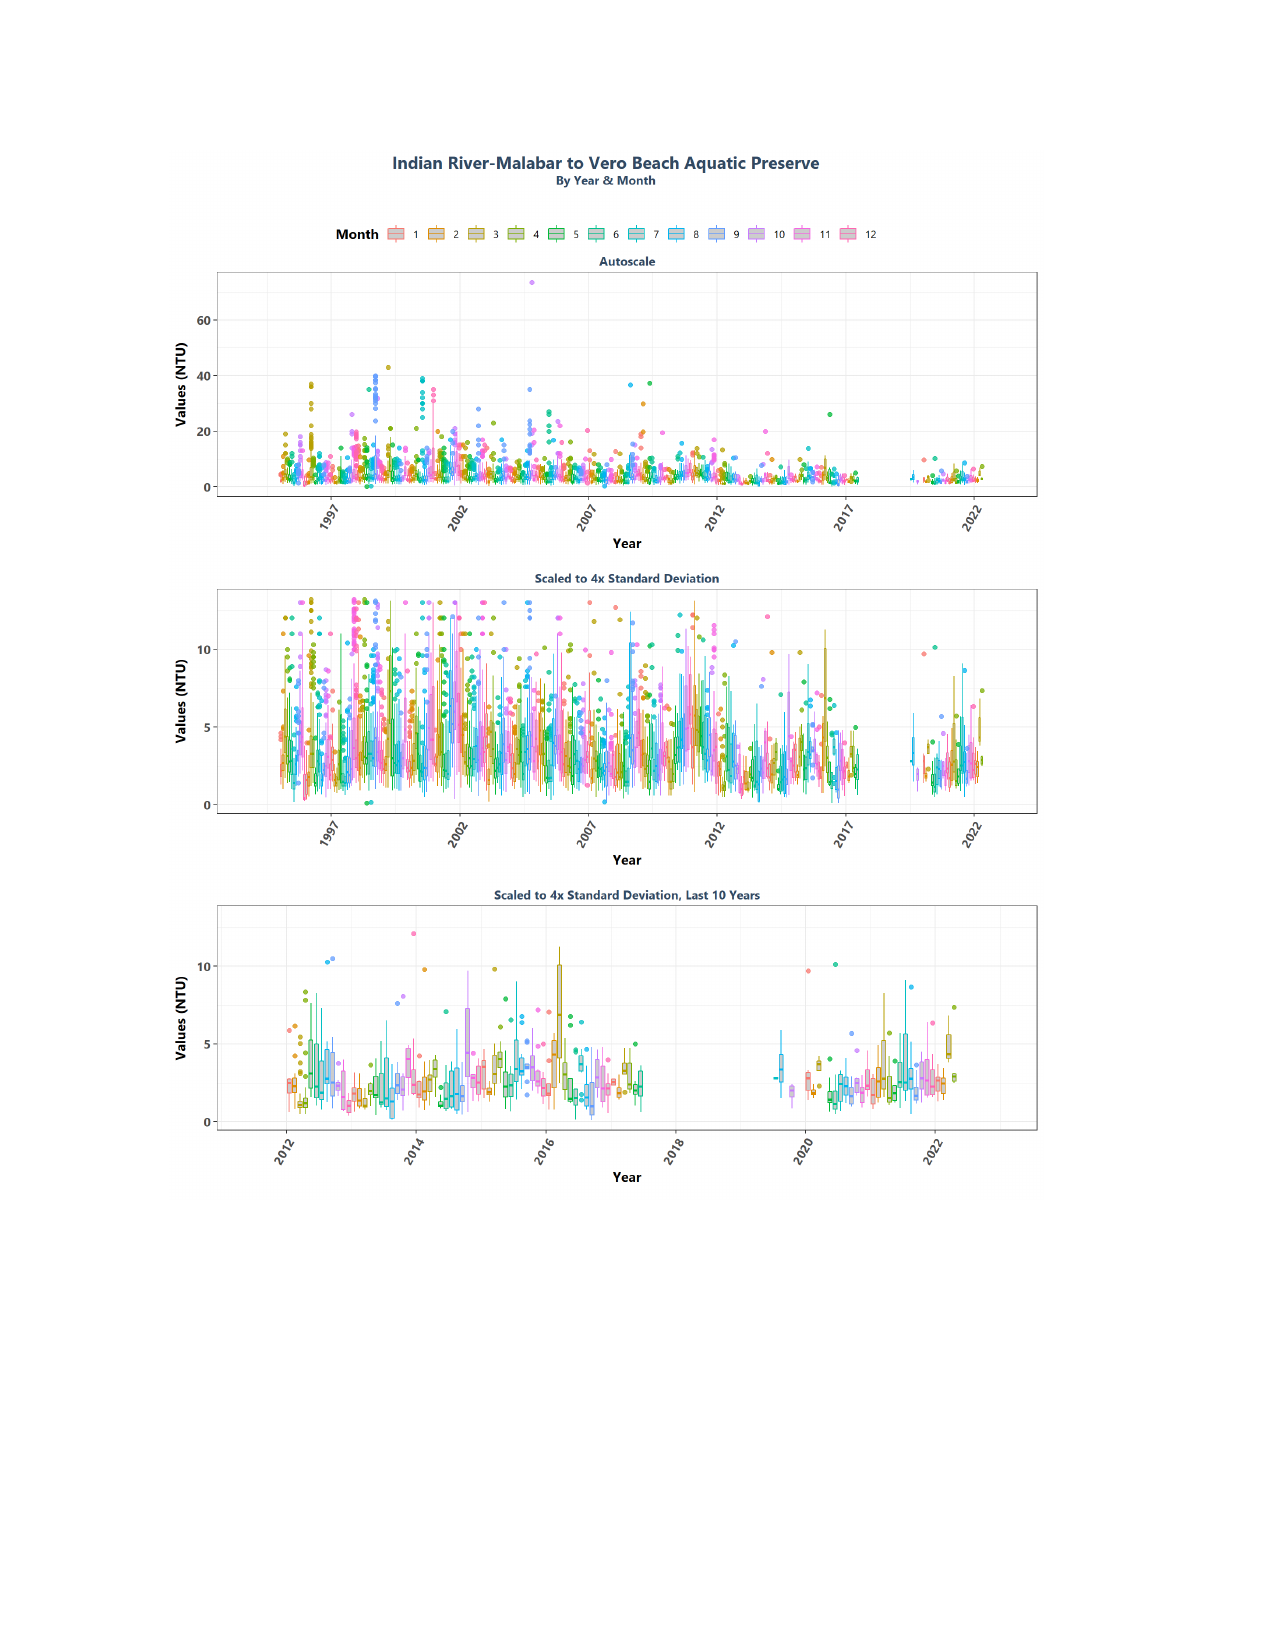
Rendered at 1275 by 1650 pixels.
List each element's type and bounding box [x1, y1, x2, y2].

picture [168, 150, 1044, 1200]
